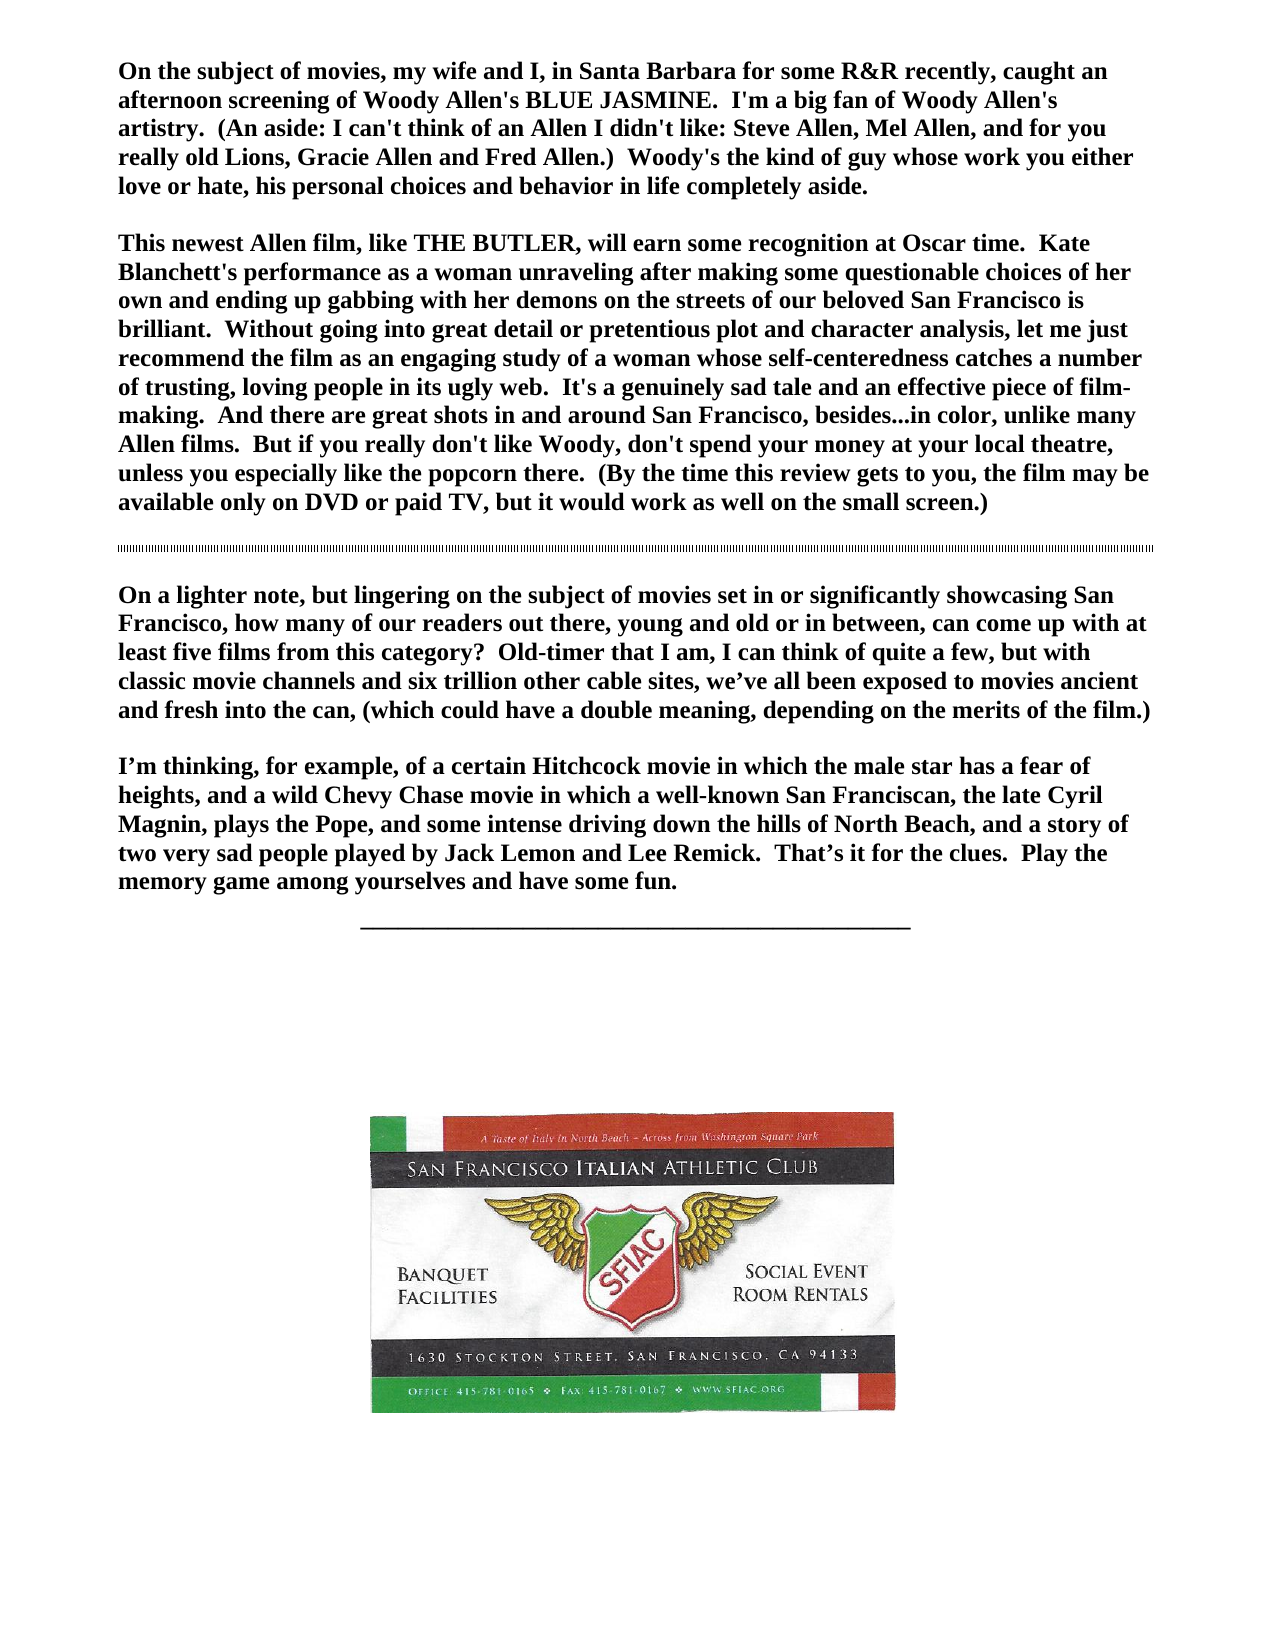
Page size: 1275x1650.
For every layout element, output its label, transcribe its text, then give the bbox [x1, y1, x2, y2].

picture [370, 1112, 897, 1413]
